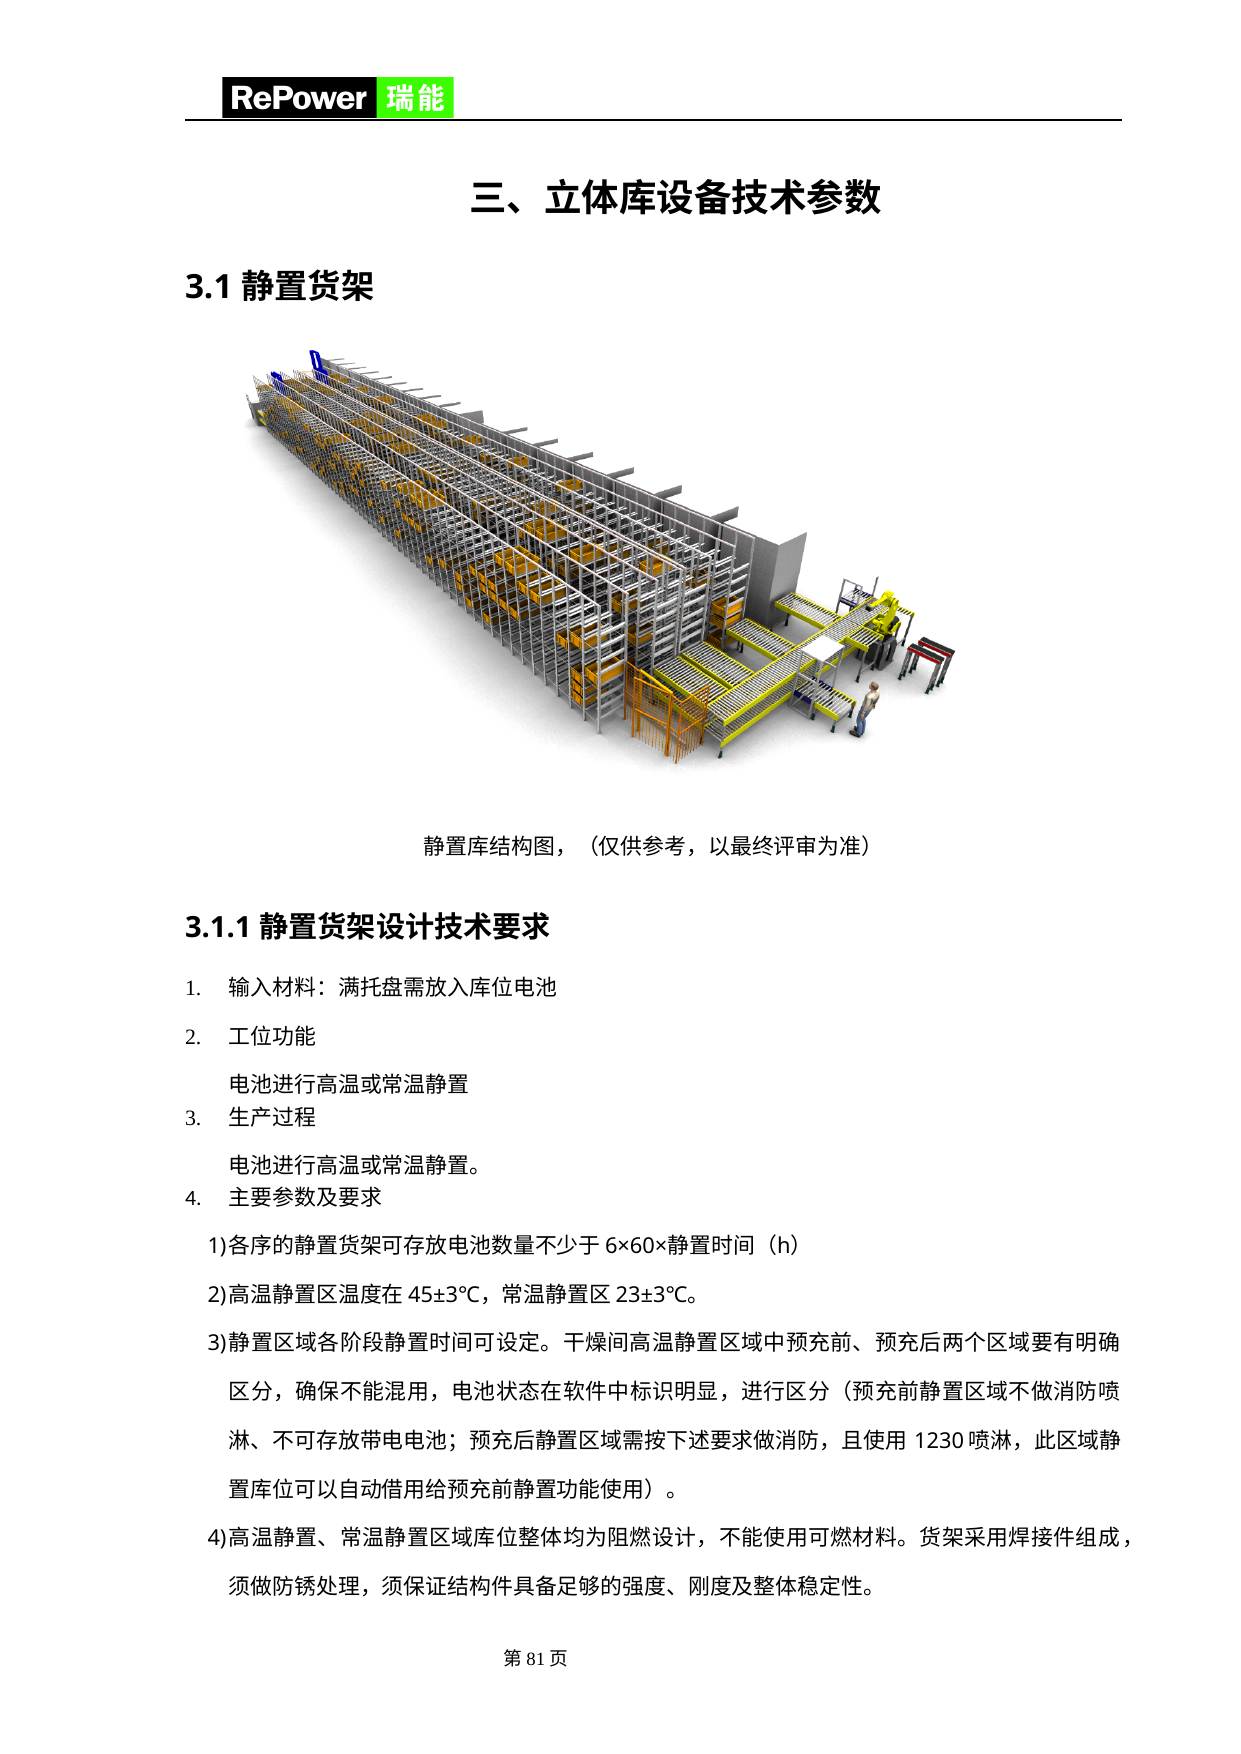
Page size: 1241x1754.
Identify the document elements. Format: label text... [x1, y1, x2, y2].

text 电池进行高温或常温静置。 [185, 1147, 1122, 1180]
list 输入材料：满托盘需放入库位电池 [185, 970, 1122, 1002]
list 高温静置、常温静置区域库位整体均为阻燃设计，不能使用可燃材料。货架采用焊接件组成，须做防锈处理，须保证结构件具备足够的强度、刚度及整体稳定性。 [207, 1519, 1122, 1601]
picture [222, 77, 454, 118]
subtitle 3.1 静置货架 [185, 252, 1122, 317]
list 高温静置区温度在45±3℃，常温静置区23±3℃。 [207, 1277, 1122, 1309]
list 主要参数及要求 [185, 1180, 1122, 1212]
list 各序的静置货架可存放电池数量不少于6×60×静置时间（h） [207, 1228, 1122, 1261]
text 电池进行高温或常温静置 [185, 1067, 1122, 1099]
list 静置区域各阶段静置时间可设定。干燥间高温静置区域中预充前、预充后两个区域要有明确区分，确保不能混用，电池状态在软件中标识明显，进行区分（预充前静置区域不做消防喷淋、不可存放带电电池；预充后静置区域需按下述要求做消防，且使用1230喷淋，此区域静置库位可以自动借用给预充前静置功能使用）。 [207, 1325, 1122, 1504]
picture [184, 333, 1014, 799]
text 静置库结构图，（仅供参考，以最终评审为准） [185, 829, 1122, 860]
list 生产过程 [185, 1099, 1122, 1132]
list 工位功能 [185, 1018, 1122, 1051]
subtitle 3.1.1 静置货架设计技术要求 [185, 892, 1122, 957]
subtitle 立体库设备技术参数 [185, 162, 1122, 227]
